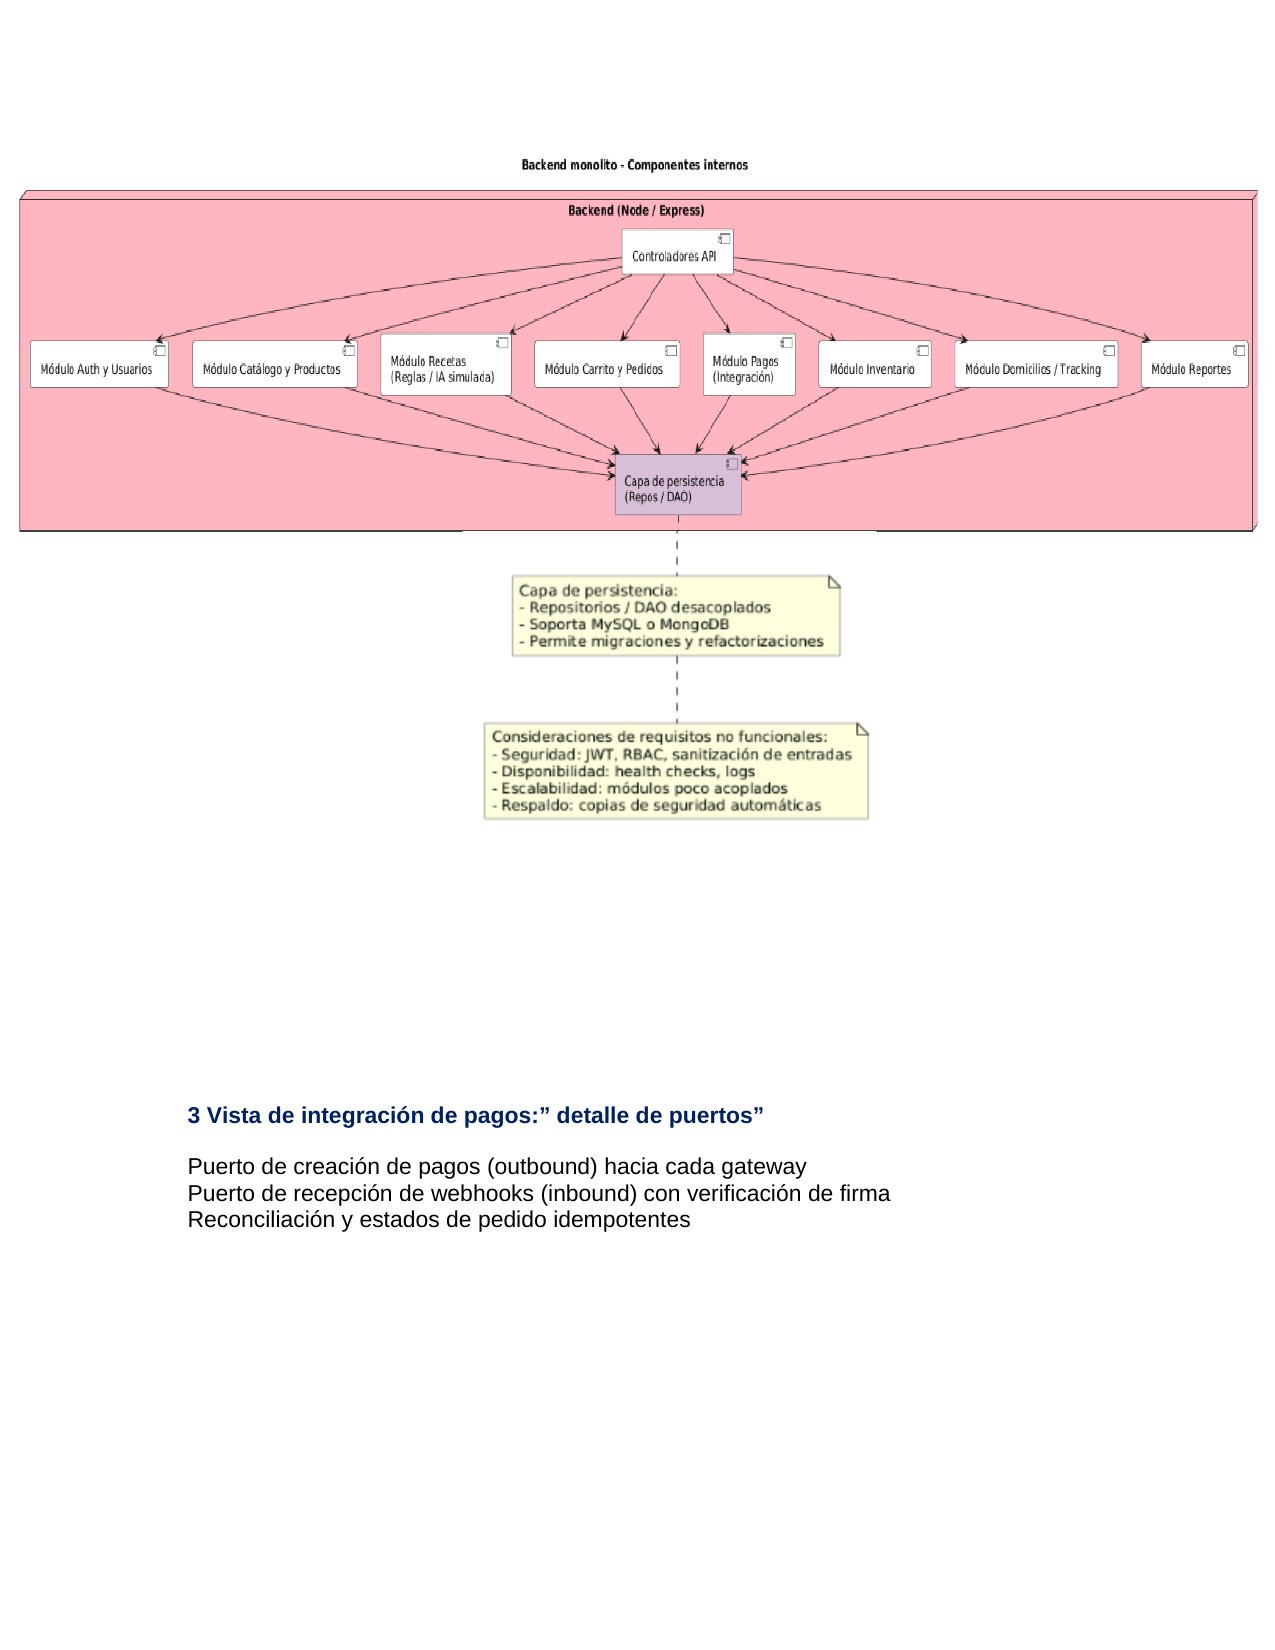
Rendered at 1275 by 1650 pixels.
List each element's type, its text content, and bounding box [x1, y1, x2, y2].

text Puerto de recepción de webhooks (inbound) con verificación de firma [187, 1179, 1125, 1206]
text Puerto de creación de pagos (outbound) hacia cada gateway [187, 1153, 1125, 1179]
text Reconciliación y estados de pedido idempotentes [187, 1206, 1125, 1232]
picture [12, 150, 1258, 822]
text 3 Vista de integración de pagos:” detalle de puertos” [187, 1102, 1125, 1128]
